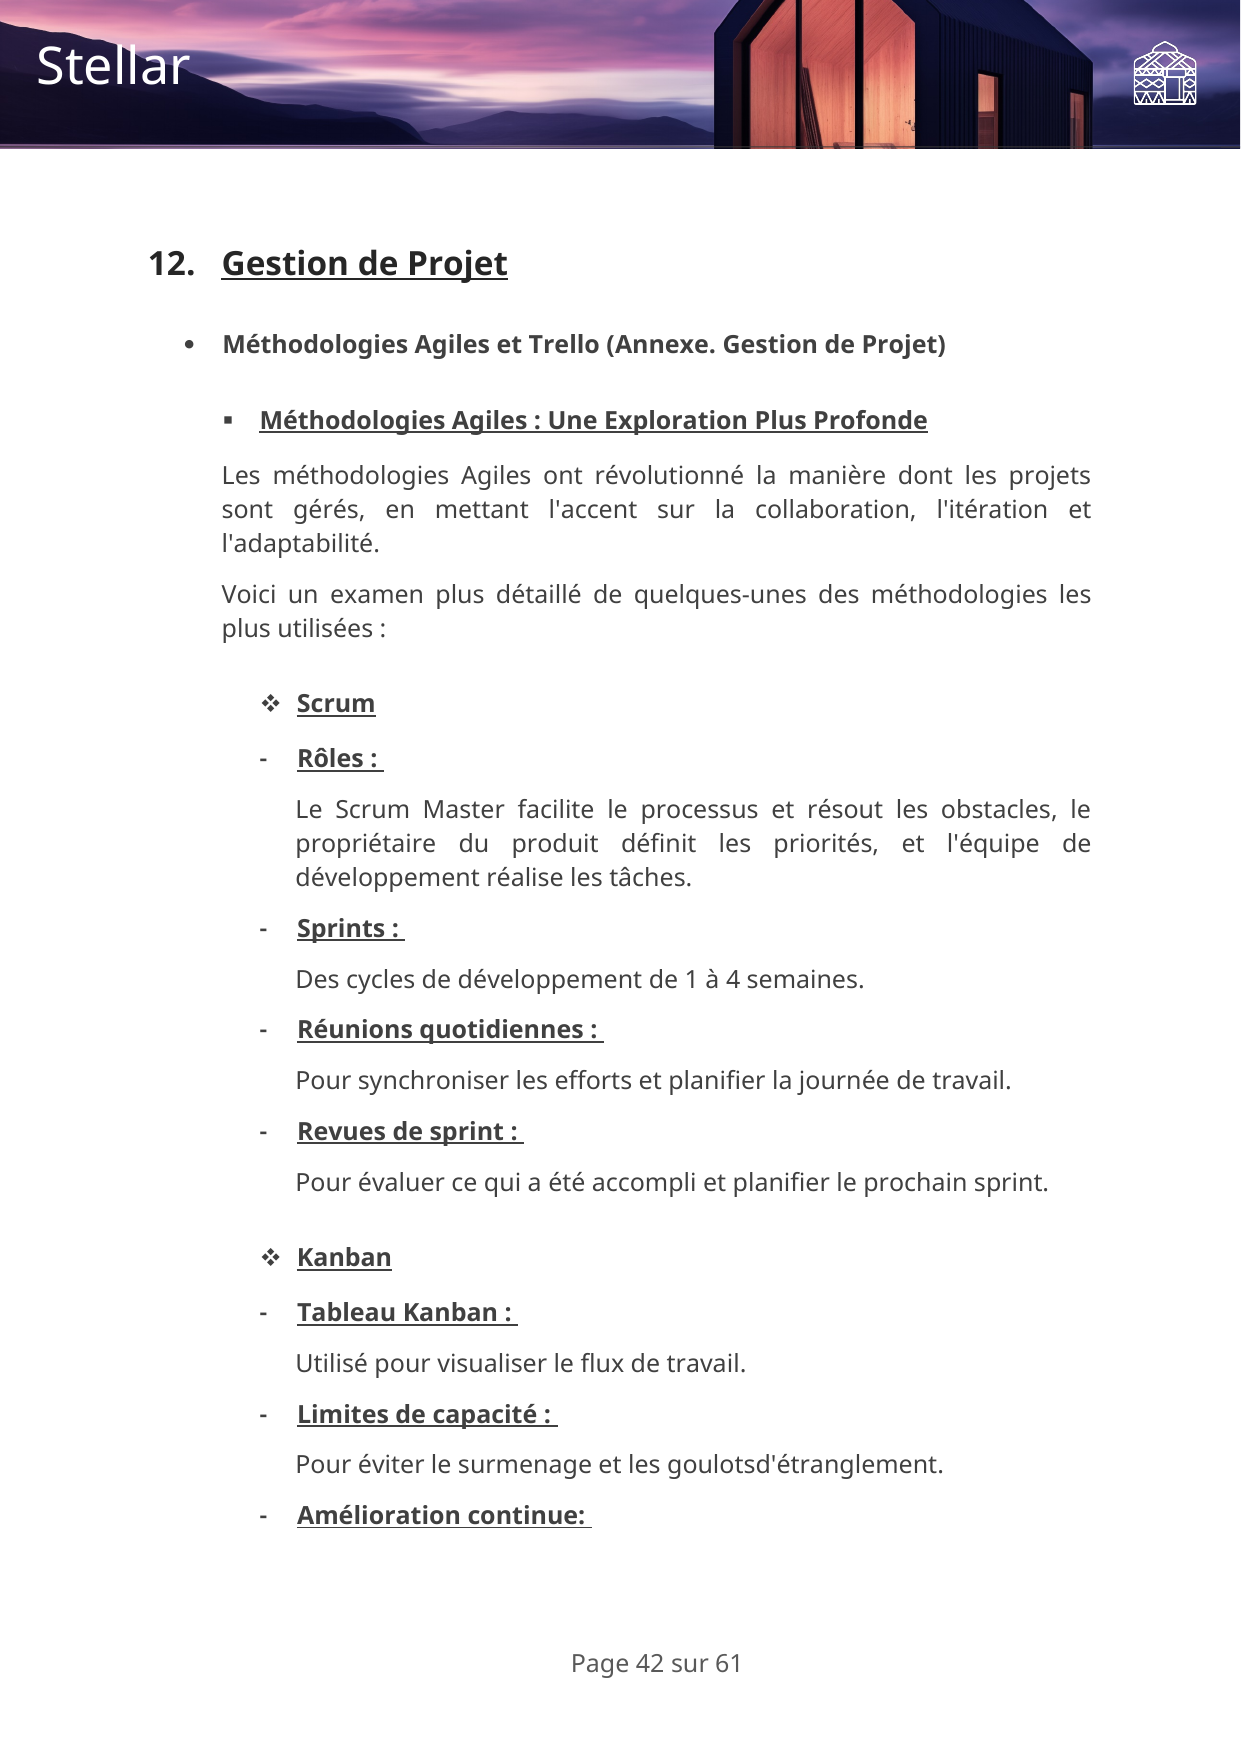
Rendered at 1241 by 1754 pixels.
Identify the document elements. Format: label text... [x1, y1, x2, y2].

subtitle Scrum [259, 686, 1092, 720]
list Limites de capacité : [259, 1396, 1092, 1430]
text Utilisé pour visualiser le flux de travail. [221, 1346, 1092, 1379]
subtitle Méthodologies Agiles : Une Exploration Plus Profonde [222, 402, 1092, 437]
list Tableau Kanban : [259, 1295, 1092, 1329]
subtitle Gestion de Projet [148, 240, 1092, 285]
picture [0, 0, 1241, 146]
list Amélioration continue: [259, 1498, 1092, 1532]
text Les méthodologies Agiles ont révolutionné la manière dont les projets sont gérés, en mettant l'accent sur la collaboration, l'itération et l'adaptabilité. [221, 457, 1092, 559]
text Pour évaluer ce qui a été accompli et planifier le prochain sprint. [295, 1164, 1092, 1198]
text Pour éviter le surmenage et les goulotsd'étranglement. [259, 1447, 1092, 1481]
text Pour synchroniser les efforts et planifier la journée de travail. [259, 1063, 1092, 1097]
subtitle Kanban [259, 1240, 1092, 1274]
list Revues de sprint : [259, 1113, 1092, 1147]
list Rôles : [259, 741, 1092, 775]
subtitle Méthodologies Agiles et Trello (Annexe. Gestion de Projet) [185, 327, 1092, 361]
list Réunions quotidiennes : [259, 1012, 1092, 1046]
text Des cycles de développement de 1 à 4 semaines. [221, 961, 1092, 995]
text Voici un examen plus détaillé de quelques-unes des méthodologies les plus utilisées : [221, 576, 1092, 644]
text Le Scrum Master facilite le processus et résout les obstacles, le propriétaire du produit définit les priorités, et l'équipe de développement réalise les tâches. [295, 792, 1092, 894]
list Sprints : [259, 911, 1092, 944]
